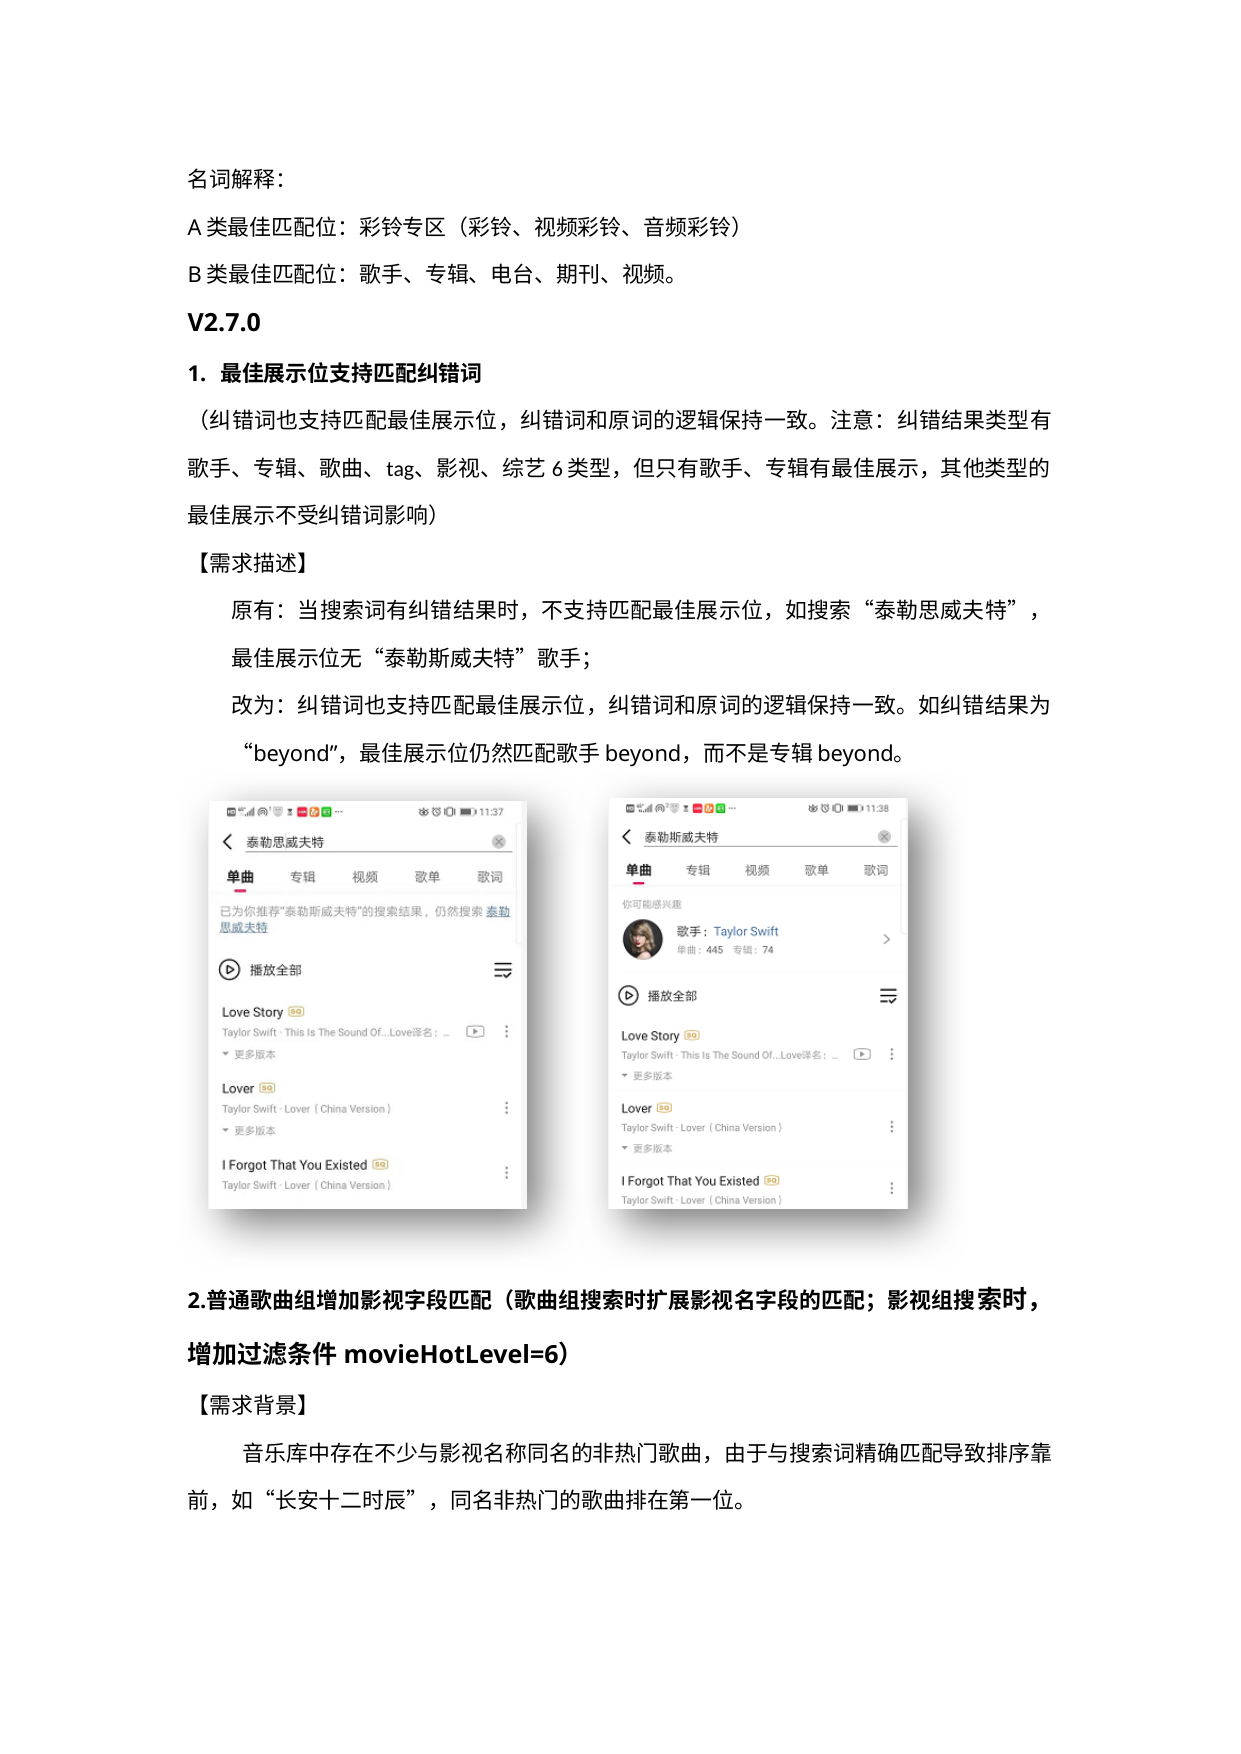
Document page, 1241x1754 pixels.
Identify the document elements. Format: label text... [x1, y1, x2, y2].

text 改为：纠错词也支持匹配最佳展示位，纠错词和原词的逻辑保持一致。如纠错结果为“beyond”，最佳展示位仍然匹配歌手beyond，而不是专辑beyond。 [231, 688, 1053, 768]
text 【需求描述】 [187, 546, 1053, 577]
list 最佳展示位支持匹配纠错词 [187, 356, 1053, 387]
picture [608, 798, 908, 1209]
text （纠错词也支持匹配最佳展示位，纠错词和原词的逻辑保持一致。注意：纠错结果类型有：歌手、专辑、歌曲、tag、影视、综艺 6类型，但只有歌手、专辑有最佳展示，其他类型的最佳展示不受纠错词影响） [187, 403, 1053, 530]
list V2.7.0 [187, 305, 1053, 339]
text A类最佳匹配位：彩铃专区（彩铃、视频彩铃、音频彩铃） [187, 209, 1053, 241]
text 【需求背景】 [187, 1388, 1053, 1420]
text B类最佳匹配位：歌手、专辑、电台、期刊、视频。 [187, 257, 1053, 289]
text 原有：当搜索词有纠错结果时，不支持匹配最佳展示位，如搜索“泰勒思威夫特”，最佳展示位无“泰勒斯威夫特”歌手； [231, 593, 1053, 672]
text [187, 1436, 1053, 1515]
text 名词解释： [187, 162, 1053, 194]
list 2.普通歌曲组增加影视字段匹配（歌曲组搜索时扩展影视名字段的匹配；影视组搜索时，增加过滤条件 movieHotLevel=6） [187, 1280, 1053, 1370]
picture [208, 801, 527, 1209]
